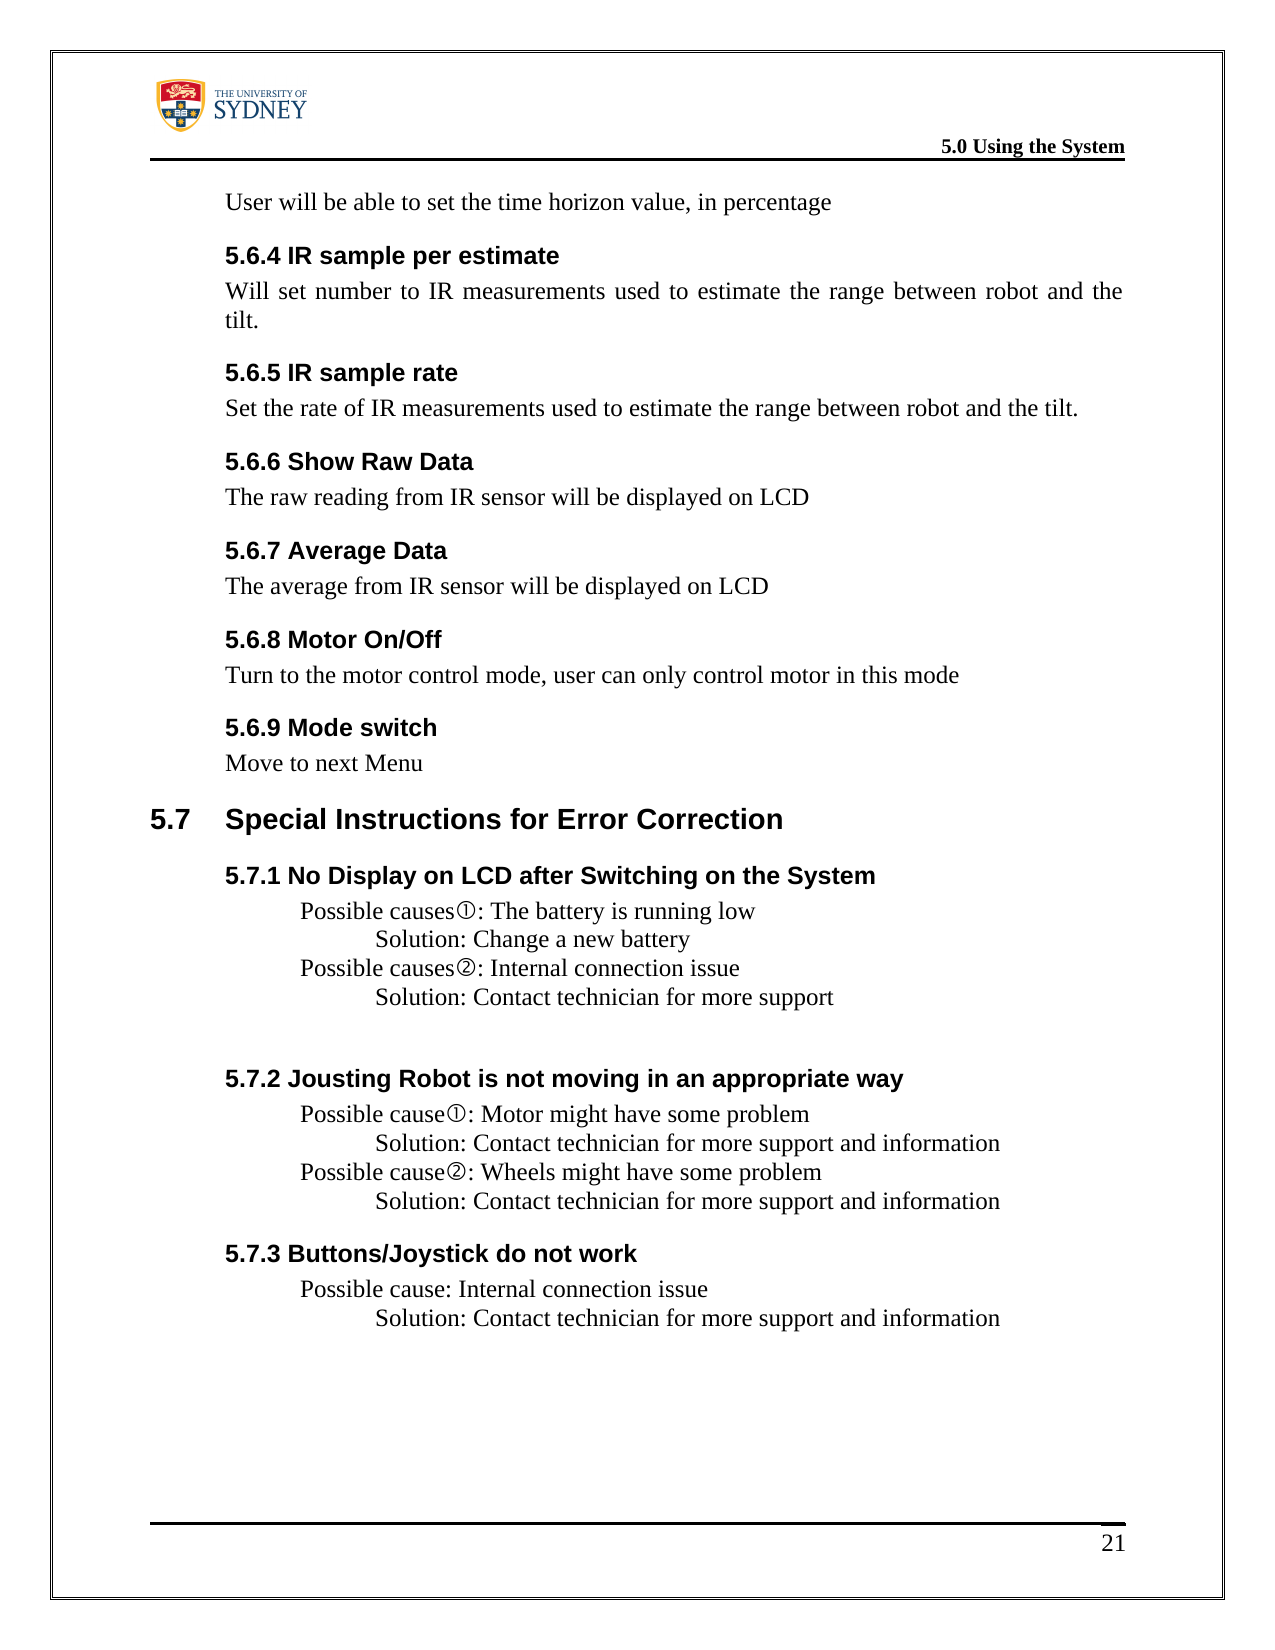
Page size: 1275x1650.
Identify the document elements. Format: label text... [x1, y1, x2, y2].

text Solution: Contact technician for more support and information [300, 1303, 1125, 1332]
text Solution: Contact technician for more support and information [300, 1128, 1125, 1157]
subtitle 5.6.5 IR sample rate [225, 358, 1125, 387]
text The raw reading from IR sensor will be displayed on LCD [225, 482, 1125, 511]
subtitle 5.6.9 Mode switch [225, 713, 1125, 742]
subtitle 5.6.6 Show Raw Data [225, 447, 1125, 476]
text Turn to the motor control mode, user can only control motor in this mode [150, 660, 1125, 688]
text Possible causes: Internal connection issue [225, 953, 1125, 982]
text The average from IR sensor will be displayed on LCD [225, 571, 1125, 600]
text Move to next Menu [150, 748, 1125, 777]
picture [150, 75, 312, 134]
subtitle 5.7.1 No Display on LCD after Switching on the System [225, 861, 1125, 889]
text Possible cause: Wheels might have some problem [150, 1157, 1125, 1186]
subtitle 5.7.3 Buttons/Joystick do not work [225, 1239, 1125, 1268]
text Solution: Change a new battery [300, 924, 1125, 953]
text Possible cause: Internal connection issue [225, 1274, 1125, 1303]
text Possible causes: The battery is running low [225, 896, 1125, 924]
subtitle 5.7.2 Jousting Robot is not moving in an appropriate way [225, 1064, 1125, 1093]
subtitle 5.6.7 Average Data [225, 536, 1125, 565]
subtitle 5.6.4 IR sample per estimate [225, 241, 1125, 270]
text Solution: Contact technician for more support [300, 982, 1125, 1011]
text Will set number to IR measurements used to estimate the range between robot and the tilt. [225, 276, 1125, 333]
text User will be able to set the time horizon value, in percentage [150, 187, 1125, 216]
subtitle 5.7 Special Instructions for Error Correction [150, 802, 1125, 836]
text Solution: Contact technician for more support and information [300, 1186, 1125, 1214]
text Possible cause: Motor might have some problem [225, 1099, 1125, 1128]
text Set the rate of IR measurements used to estimate the range between robot and the tilt. [150, 393, 1125, 422]
subtitle 5.6.8 Motor On/Off [225, 625, 1125, 653]
